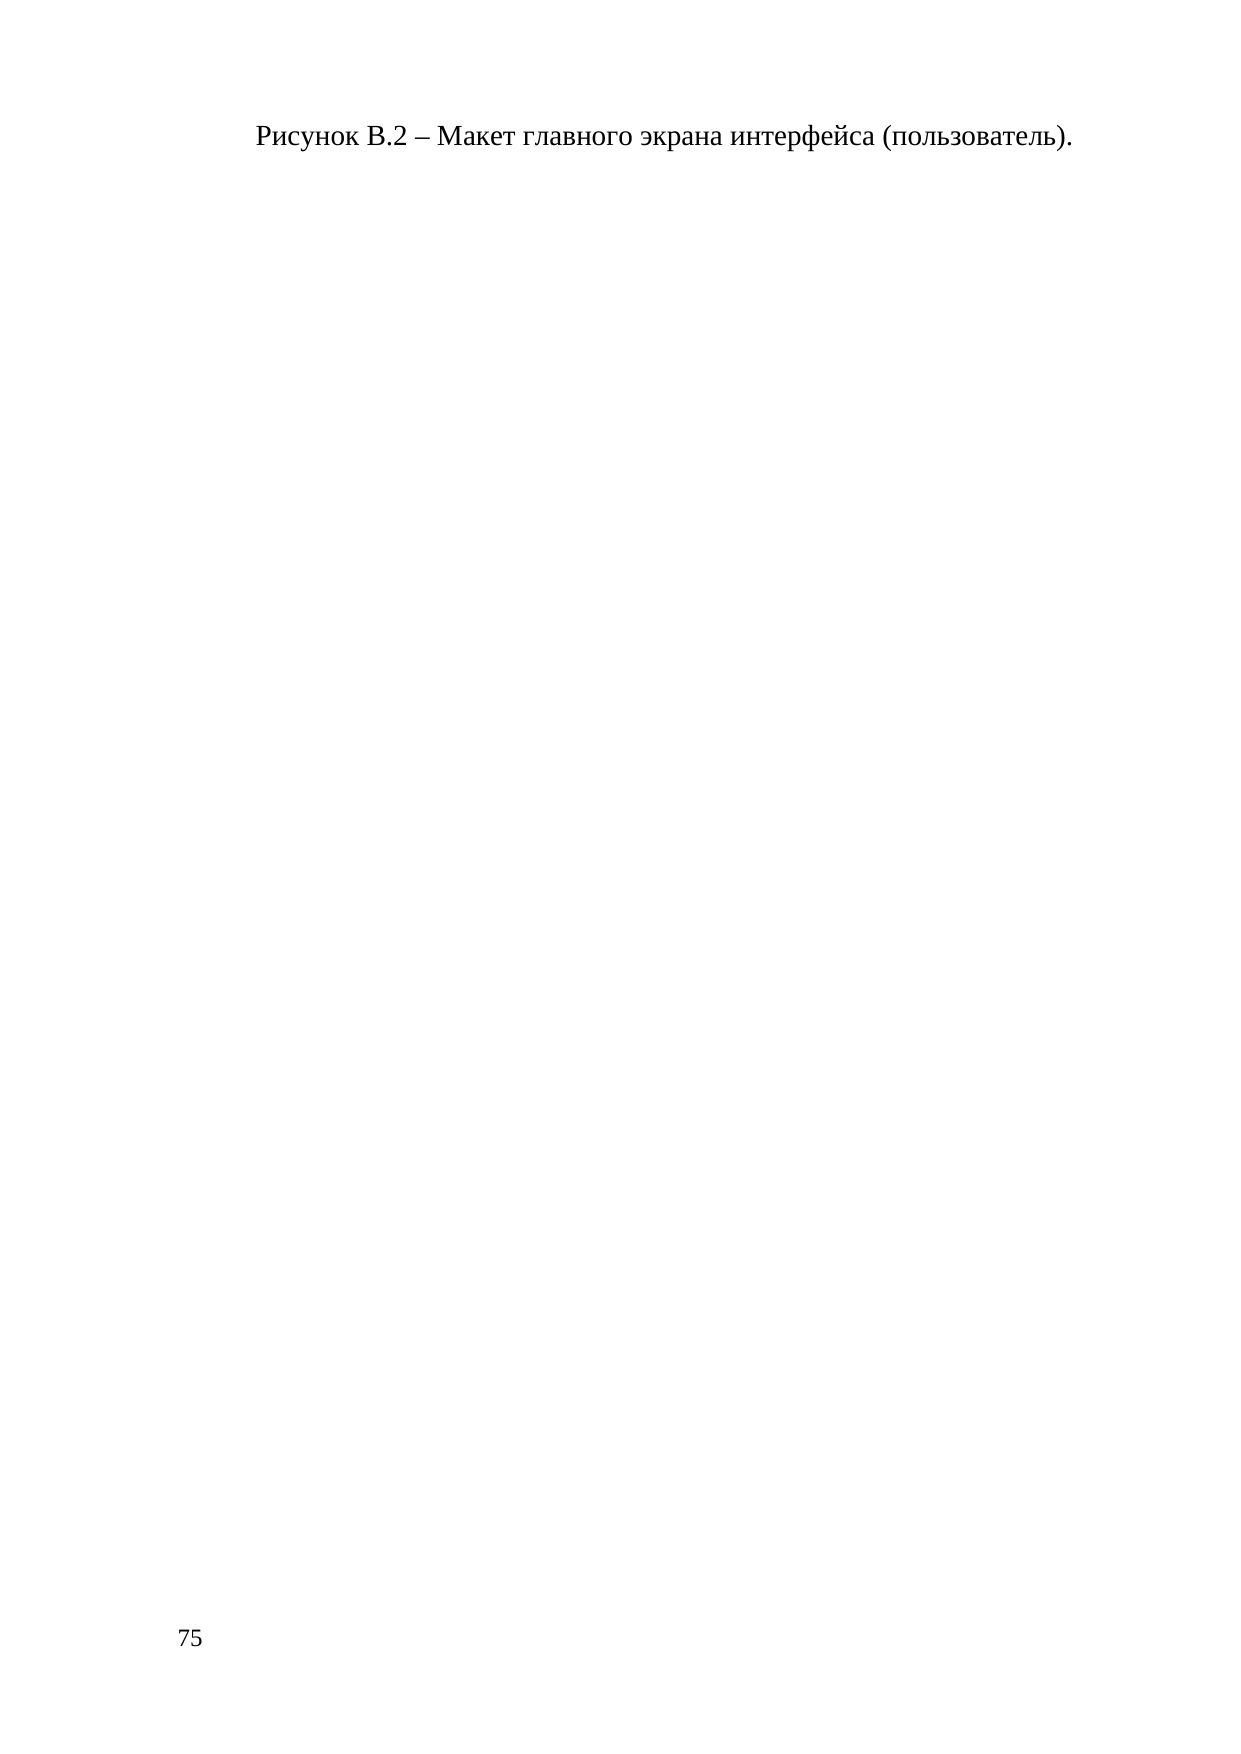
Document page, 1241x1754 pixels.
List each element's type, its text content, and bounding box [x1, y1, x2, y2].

text Рисунок В.2 – Макет главного экрана интерфейса (пользователь). [177, 118, 1152, 152]
